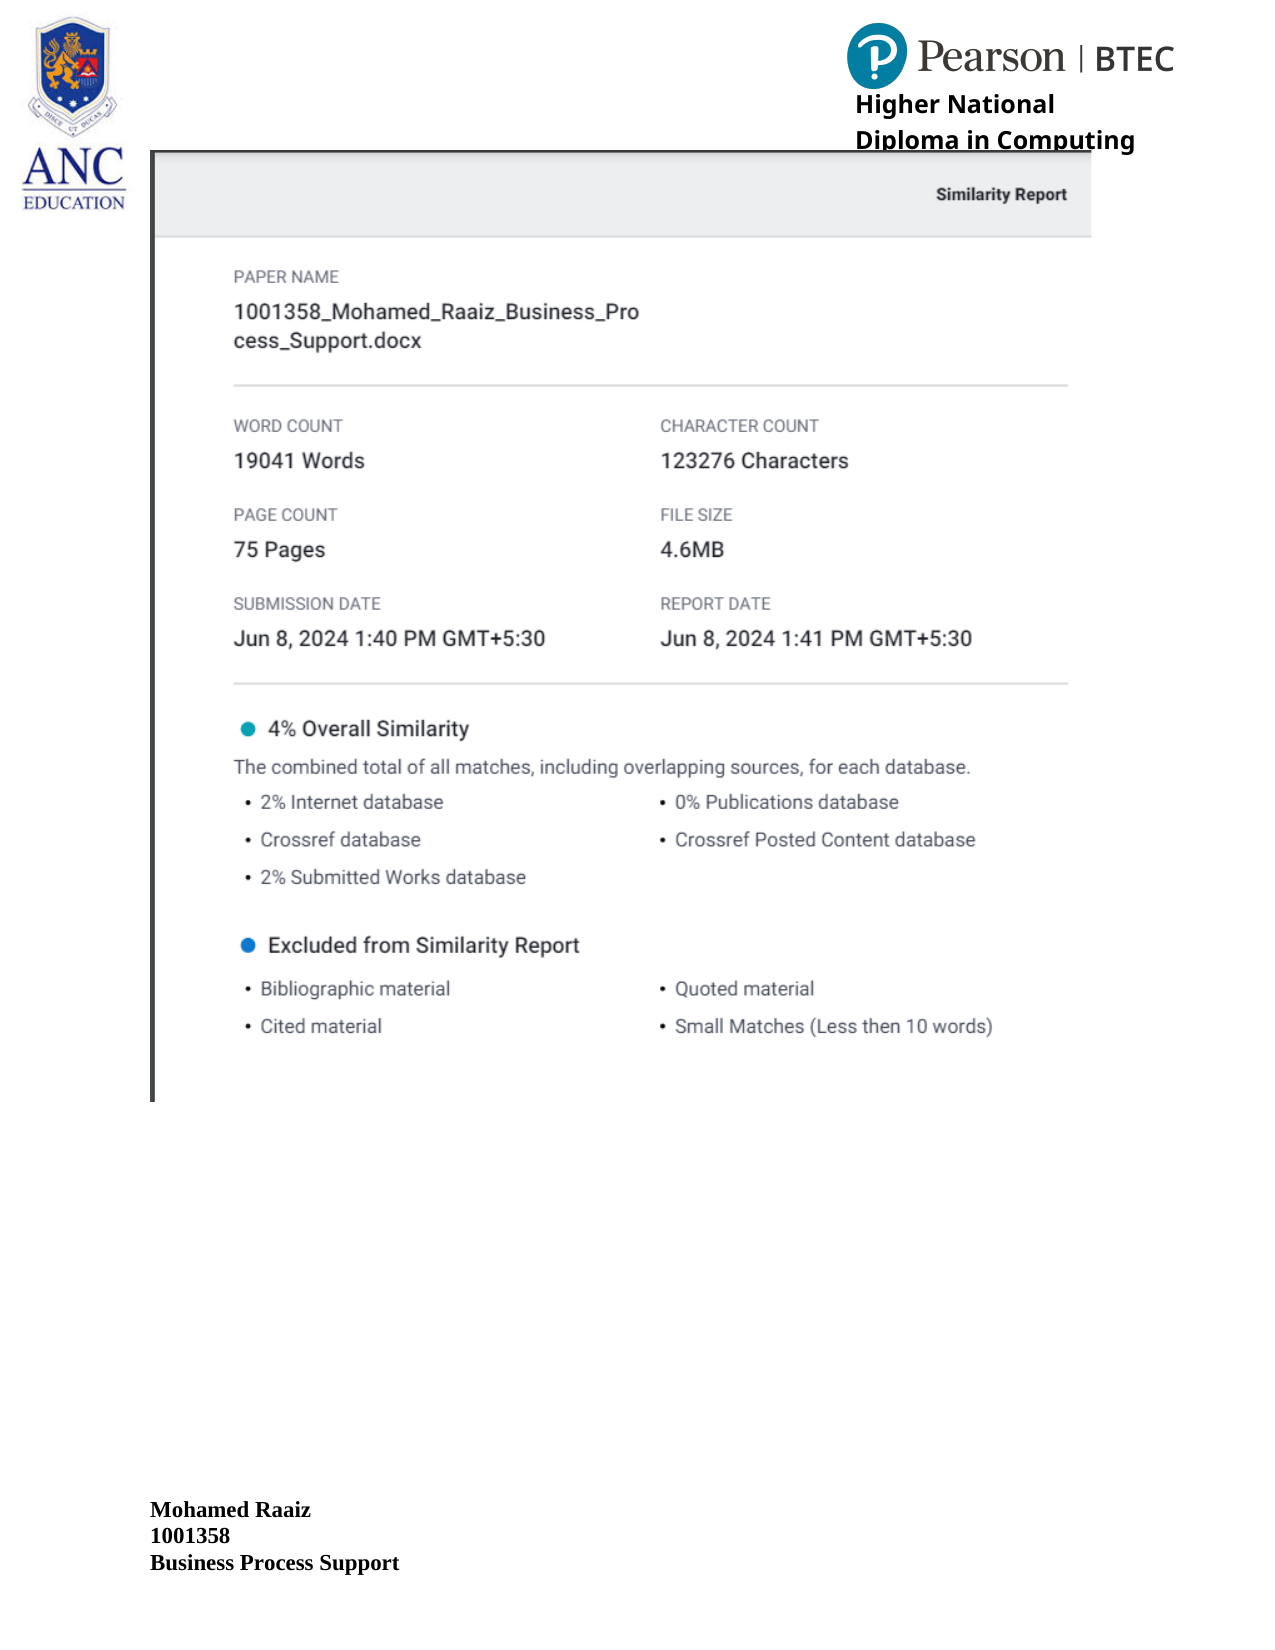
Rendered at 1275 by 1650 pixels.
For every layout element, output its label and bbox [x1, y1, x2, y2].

picture [12, 12, 137, 218]
picture [837, 13, 1224, 99]
picture [150, 150, 1092, 1102]
